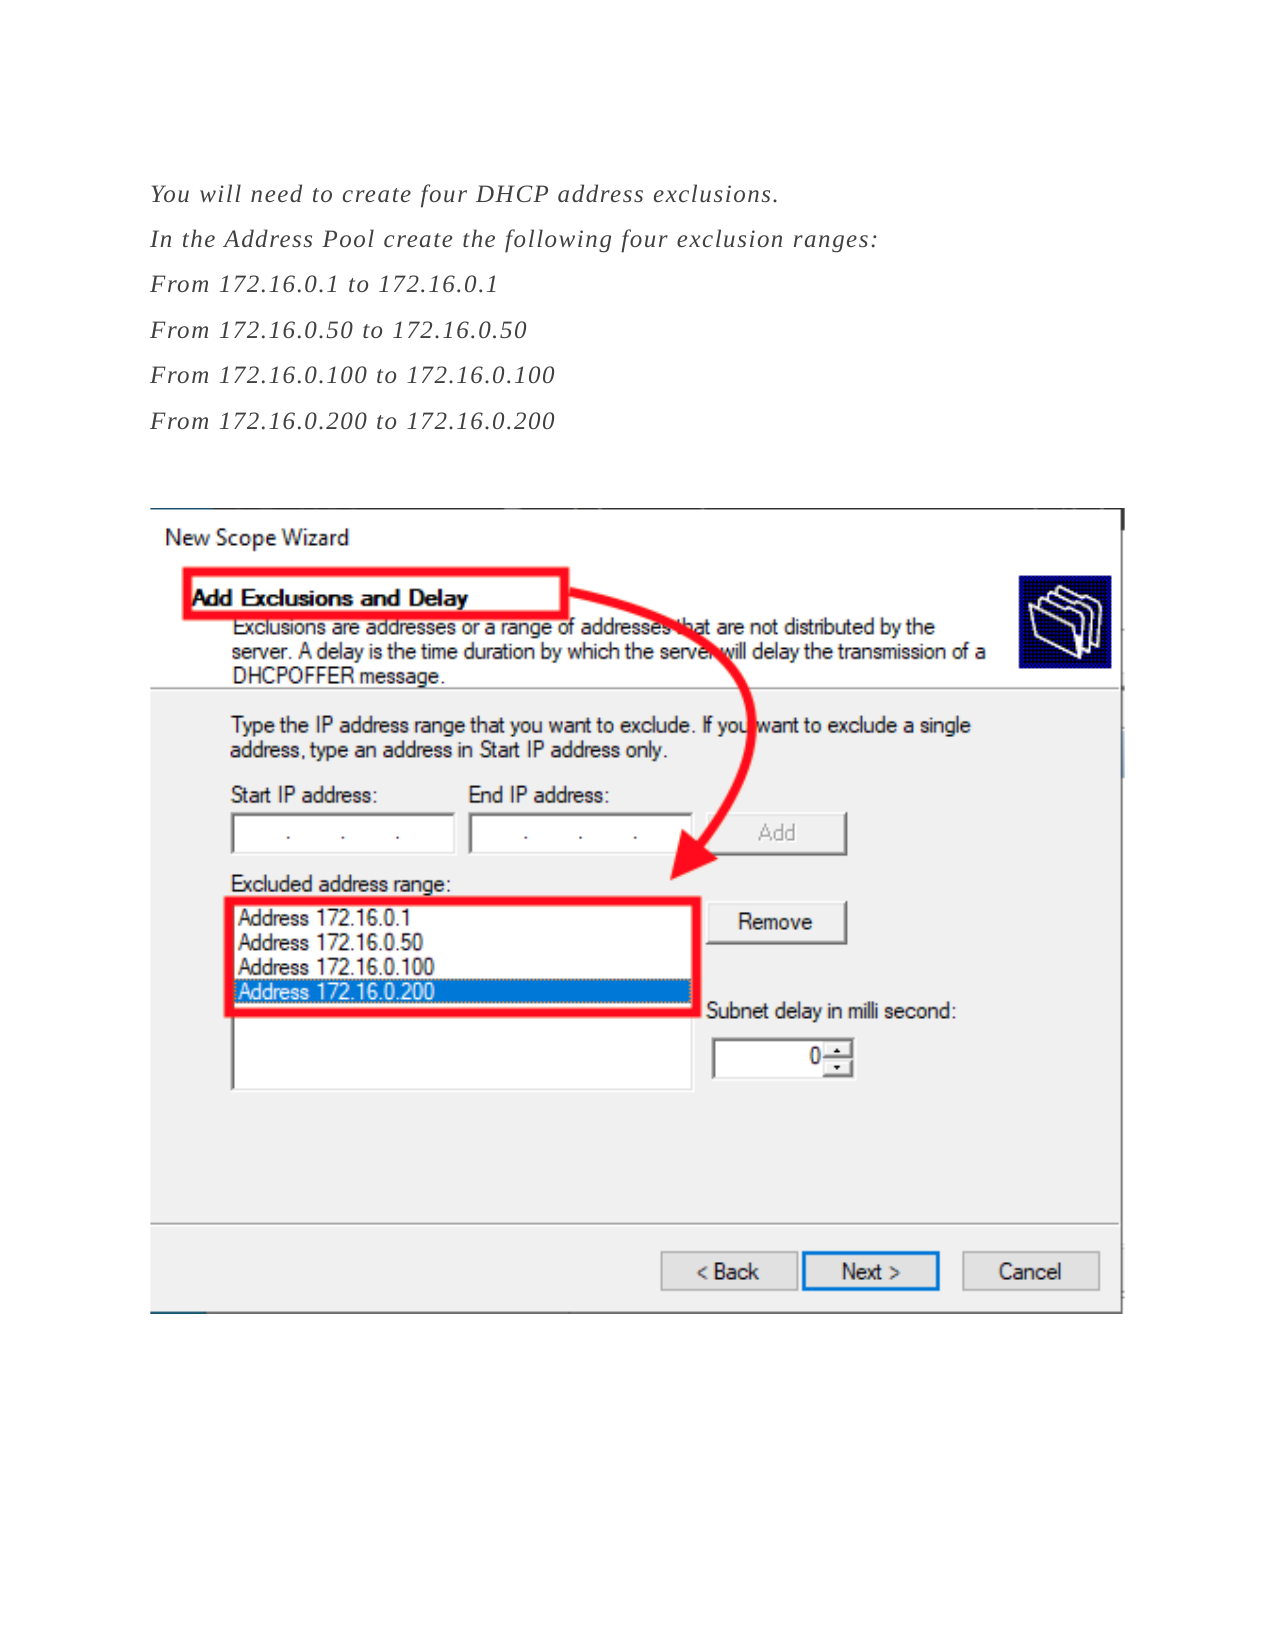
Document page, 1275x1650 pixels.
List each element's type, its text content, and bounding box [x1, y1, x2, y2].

subtitle In the Address Pool create the following four exclusion ranges: [150, 224, 1125, 253]
subtitle From 172.16.0.50 to 172.16.0.50 [150, 315, 1125, 344]
subtitle From 172.16.0.100 to 172.16.0.100 [150, 360, 1125, 389]
subtitle You will need to create four DHCP address exclusions. [150, 179, 1125, 207]
subtitle From 172.16.0.200 to 172.16.0.200 [150, 406, 1125, 434]
picture [150, 508, 1125, 1314]
subtitle From 172.16.0.1 to 172.16.0.1 [150, 269, 1125, 298]
